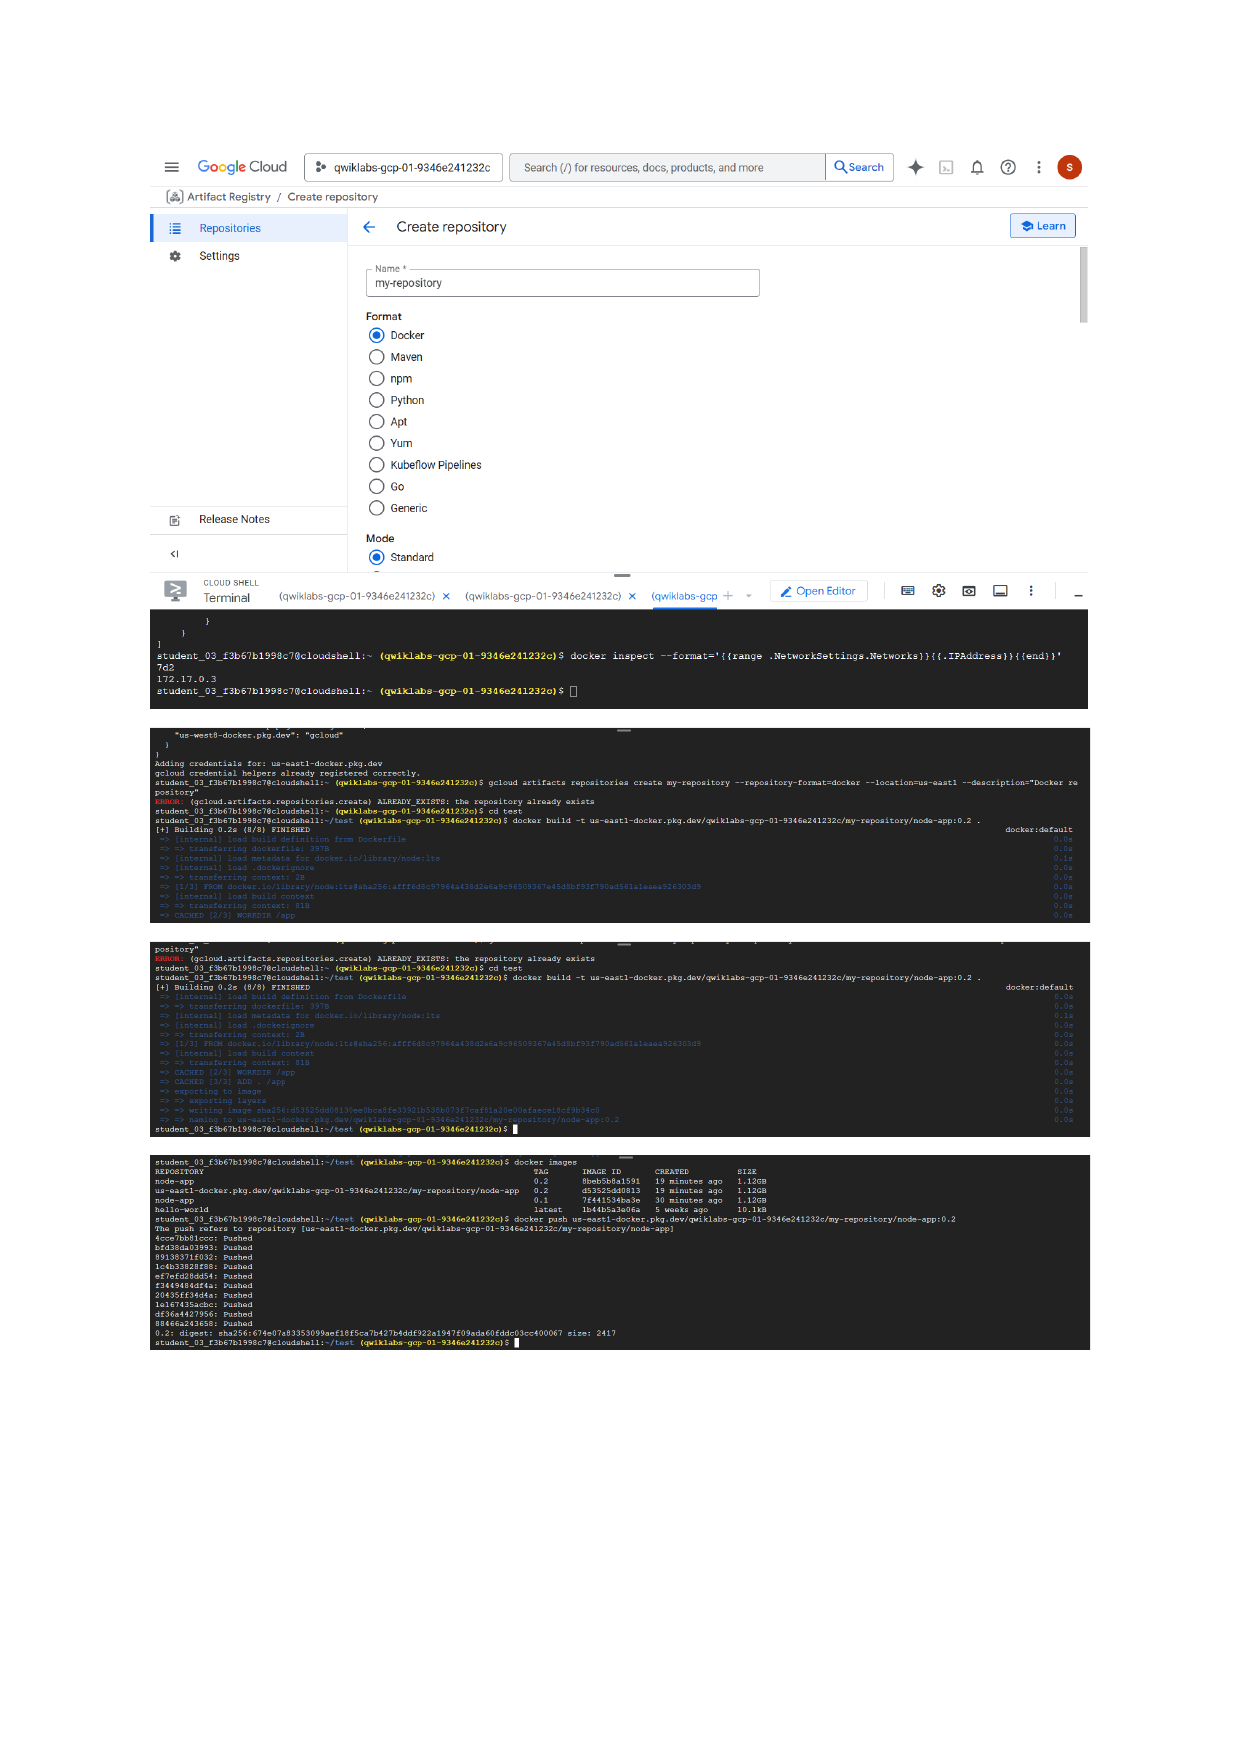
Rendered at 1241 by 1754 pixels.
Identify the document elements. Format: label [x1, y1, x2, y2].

picture [150, 941, 1091, 1137]
picture [150, 727, 1091, 923]
picture [150, 1155, 1091, 1350]
picture [150, 150, 1091, 709]
